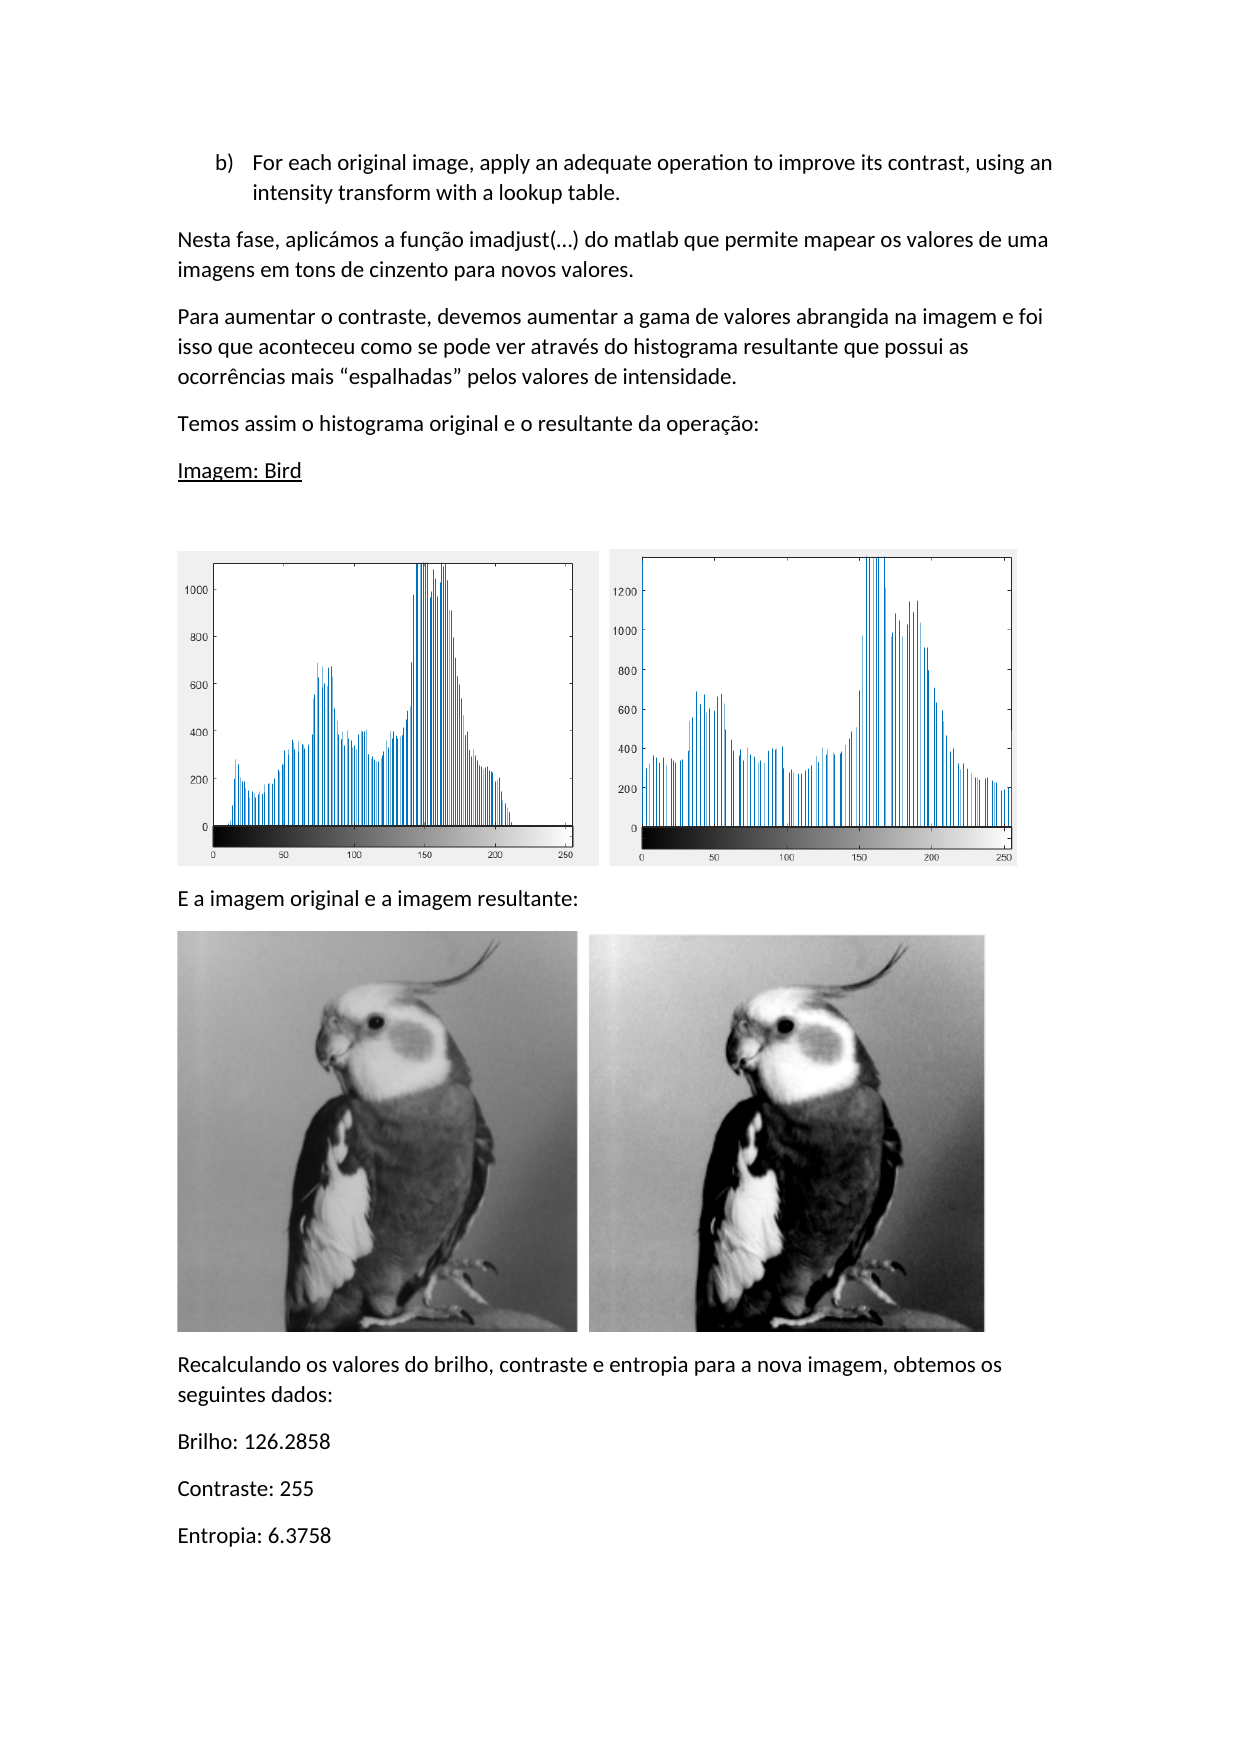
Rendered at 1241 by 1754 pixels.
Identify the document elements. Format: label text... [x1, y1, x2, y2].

picture [177, 551, 599, 866]
text Para aumentar o contraste, devemos aumentar a gama de valores abrangida na imagem e foi isso que aconteceu como se pode ver através do histograma resultante que possui as ocorrências mais “espalhadas” pelos valores de intensidade. [177, 302, 1063, 390]
picture [589, 934, 986, 1332]
text Recalculando os valores do brilho, contraste e entropia para a nova imagem, obtemos os seguintes dados: [177, 1350, 1063, 1408]
text Contraste: 255 [177, 1474, 1063, 1502]
text Imagem: Bird [177, 456, 1063, 484]
picture [609, 549, 1018, 866]
list For each original image, apply an adequate operation to improve its contrast, using an intensity transform with a lookup table. [215, 148, 1063, 206]
text Nesta fase, aplicámos a função imadjust(…) do matlab que permite mapear os valores de uma imagens em tons de cinzento para novos valores. [177, 225, 1063, 283]
text Entropia: 6.3758 [177, 1521, 1063, 1549]
picture [177, 931, 579, 1332]
text Temos assim o histograma original e o resultante da operação: [177, 409, 1063, 437]
text Brilho: 126.2858 [177, 1427, 1063, 1455]
text E a imagem original e a imagem resultante: [177, 884, 1063, 913]
